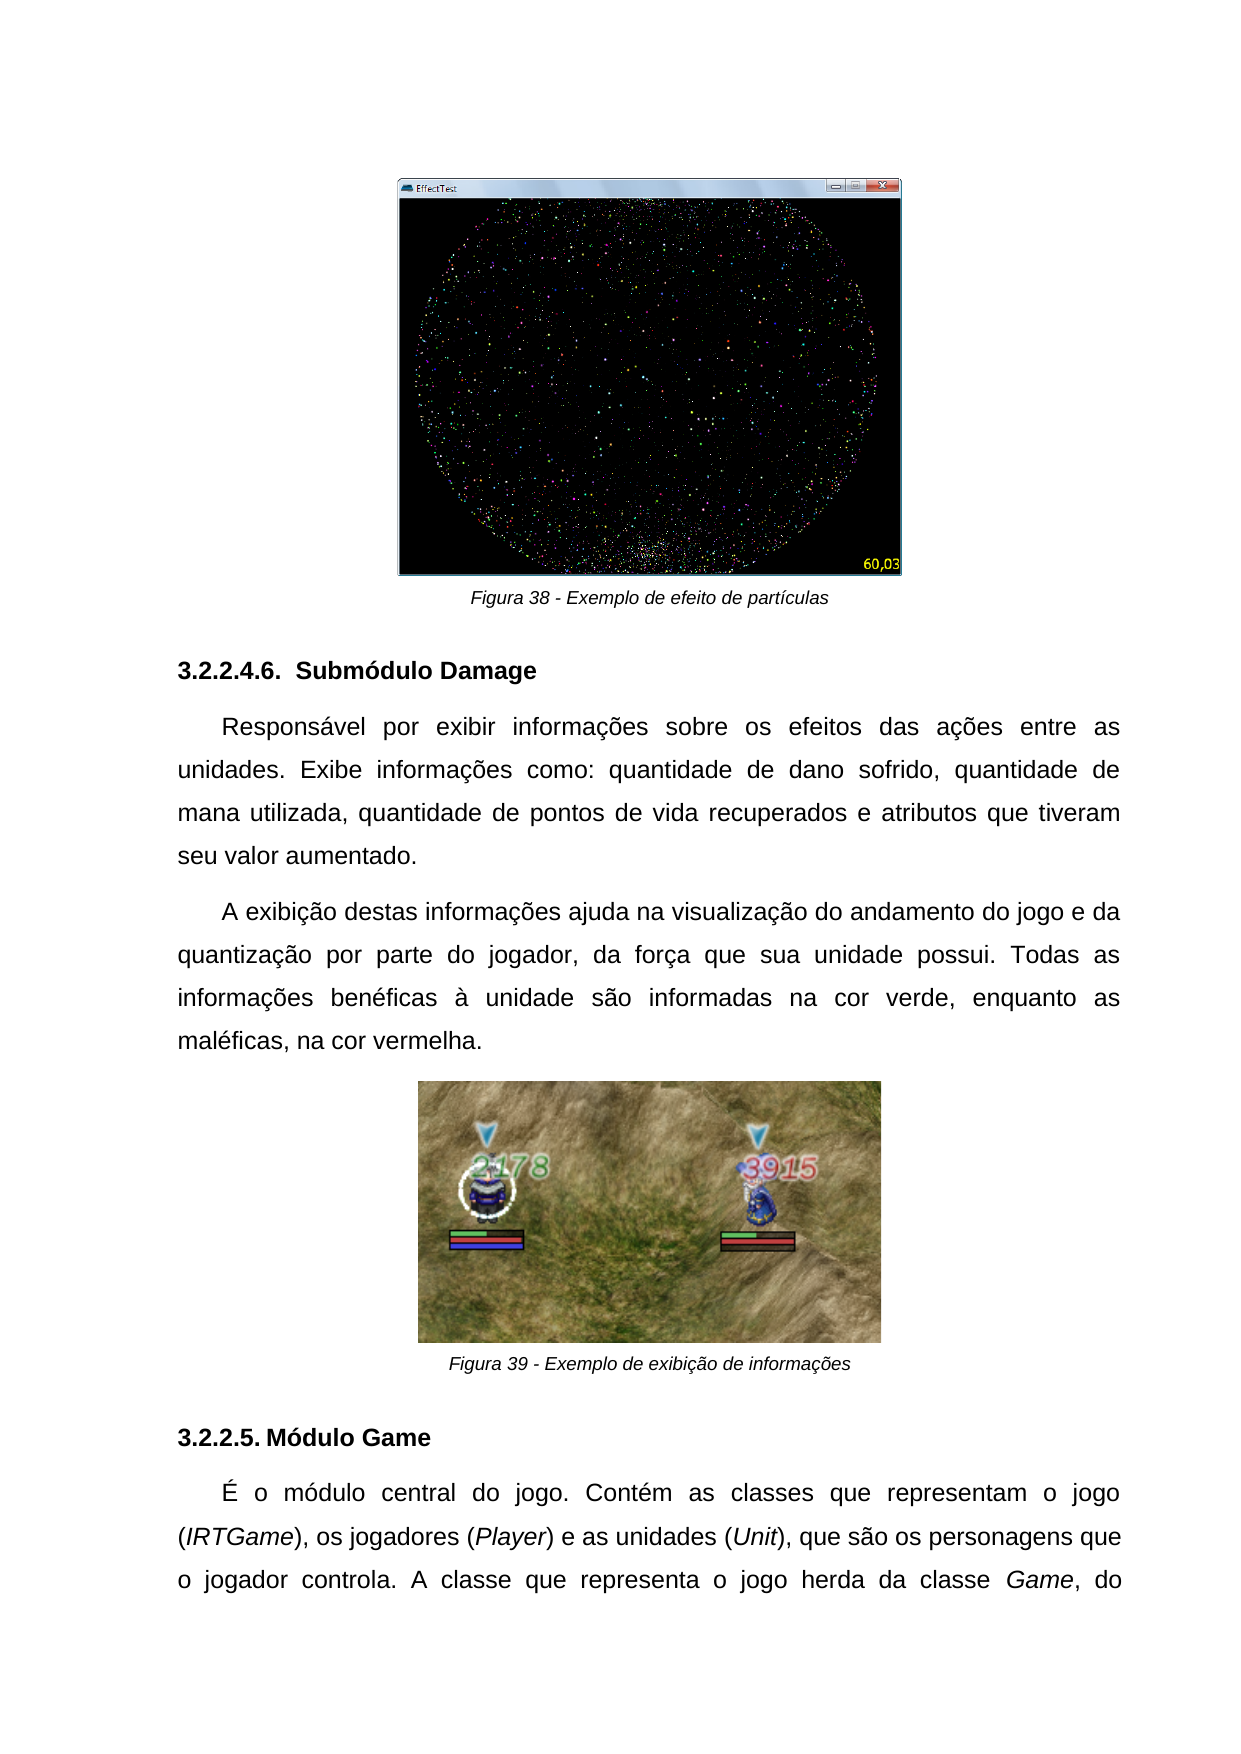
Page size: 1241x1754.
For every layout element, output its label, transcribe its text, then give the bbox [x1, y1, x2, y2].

subtitle Módulo Game [177, 1423, 1122, 1452]
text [177, 1478, 1122, 1593]
text A exibição destas informações ajuda na visualização do andamento do jogo e da quantização por parte do jogador, da força que sua unidade possui. Todas as informações benéficas à unidade são informadas na cor verde, enquanto as maléficas, na cor vermelha. [177, 897, 1122, 1055]
picture [418, 1081, 882, 1343]
subtitle Submódulo Damage [177, 656, 1122, 685]
text Responsável por exibir informações sobre os efeitos das ações entre as unidades. Exibe informações como: quantidade de dano sofrido, quantidade de mana utilizada, quantidade de pontos de vida recuperados e atributos que tiveram seu valor aumentado. [177, 712, 1122, 870]
picture [397, 177, 902, 576]
